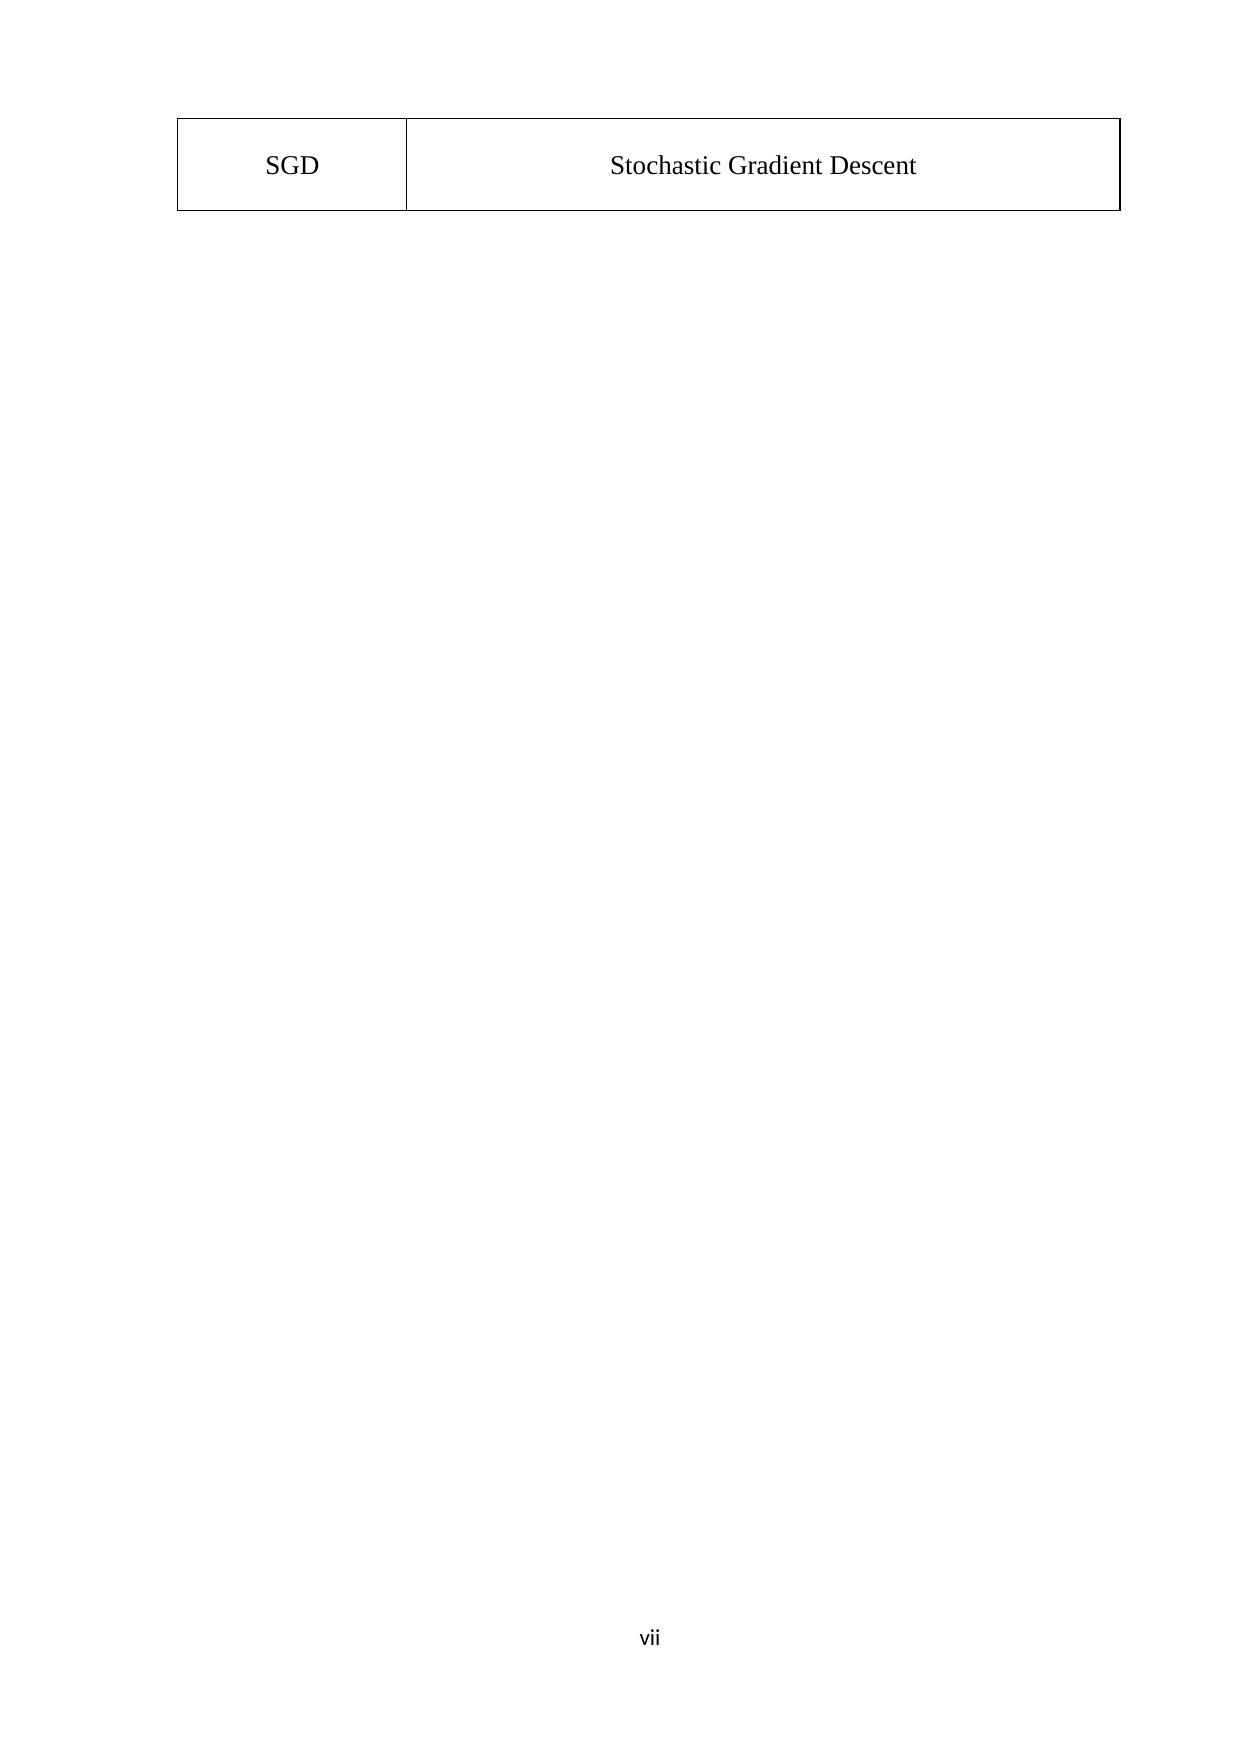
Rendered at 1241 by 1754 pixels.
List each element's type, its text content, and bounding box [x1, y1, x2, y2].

table_cell Stochastic Gradient Descent [407, 119, 1119, 210]
table_cell SGD [178, 119, 406, 210]
